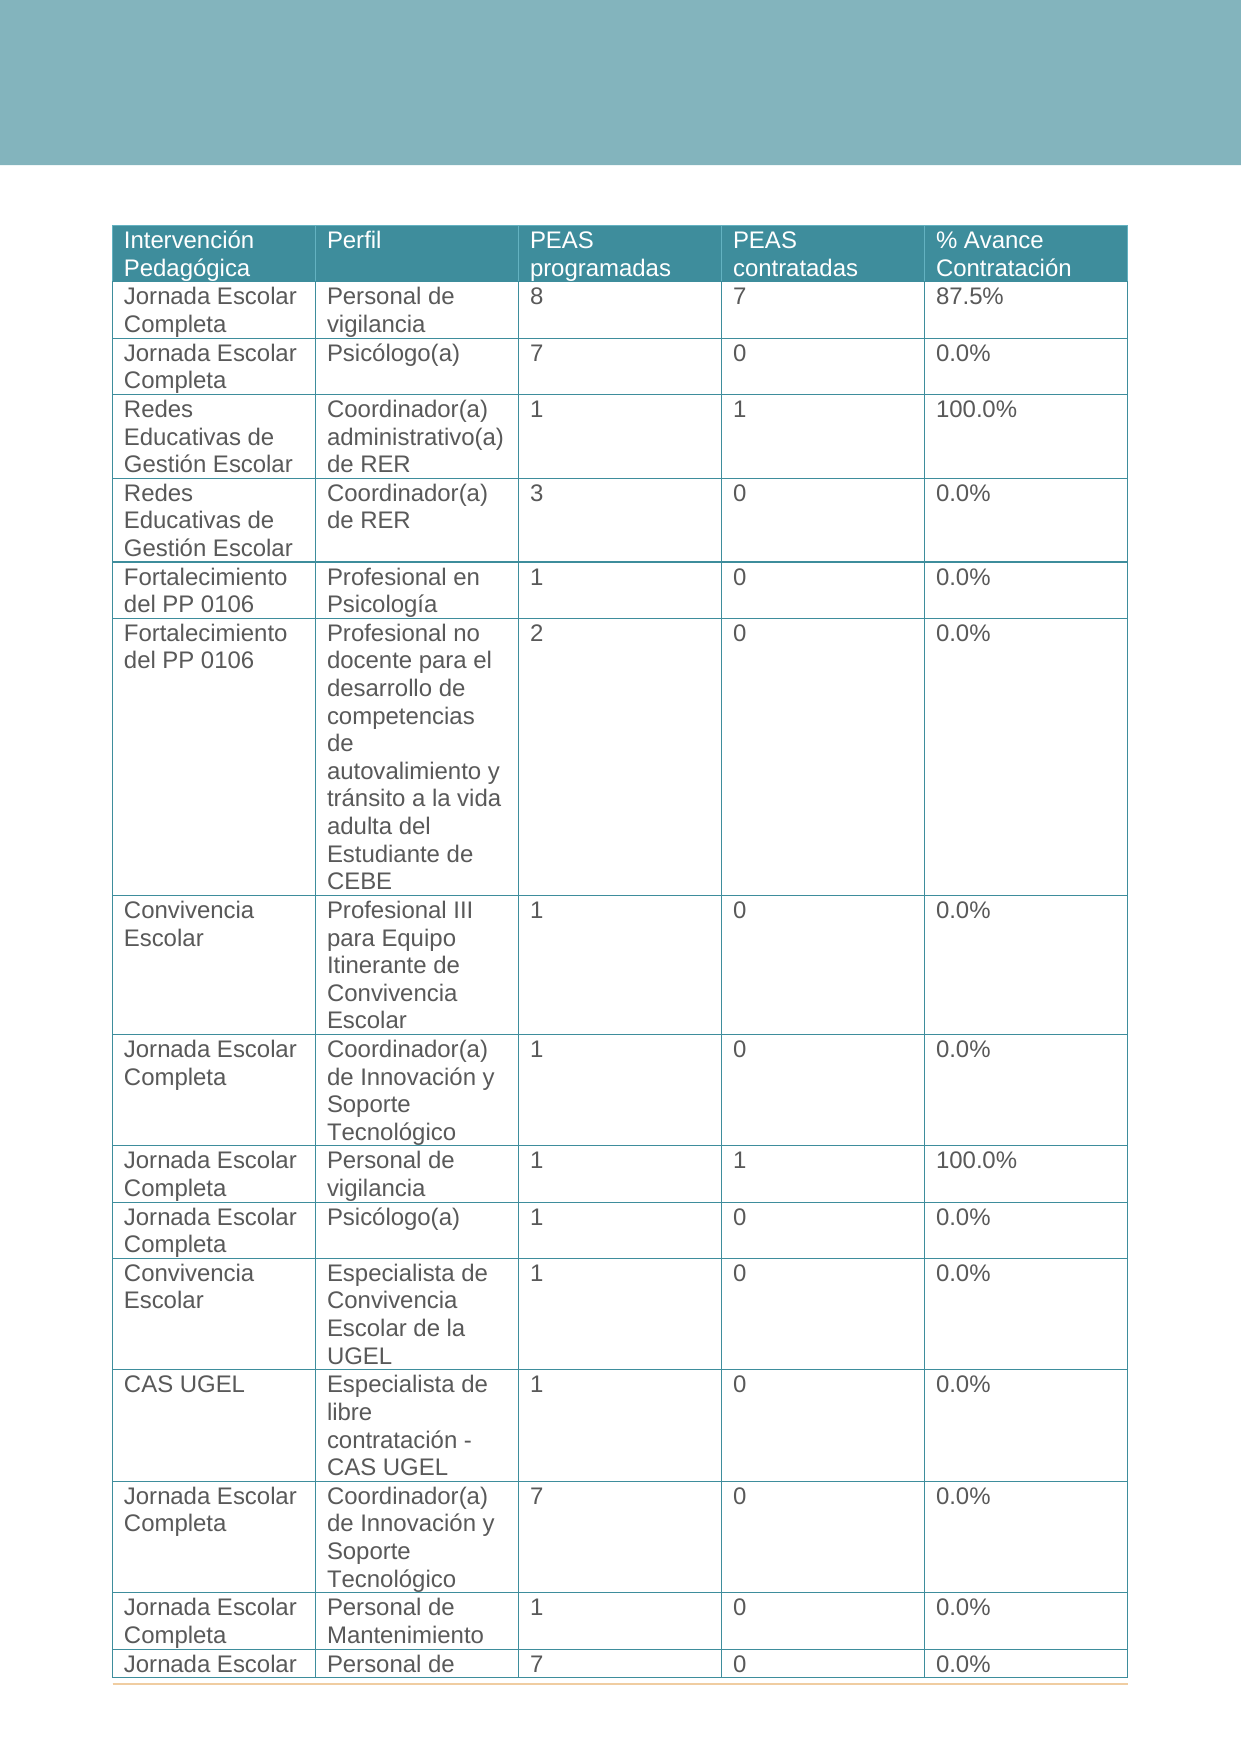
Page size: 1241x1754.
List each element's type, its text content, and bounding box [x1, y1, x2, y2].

table_cell 1 [519, 896, 721, 1034]
table_cell Coordinador(a) administrativo(a) de RER [316, 395, 518, 478]
table_cell Jornada Escolar Completa [113, 1203, 315, 1258]
table_header Perfil [316, 226, 518, 281]
table_cell 1 [519, 1203, 721, 1258]
table_cell Coordinador(a) de Innovación y Soporte Tecnológico [316, 1035, 518, 1145]
table_cell 100.0% [925, 395, 1127, 478]
table_cell Jornada Escolar Completa [113, 339, 315, 394]
table_cell Jornada Escolar Completa [113, 282, 315, 337]
table_cell Jornada Escolar Completa [113, 1035, 315, 1145]
table_cell 7 [722, 282, 924, 337]
table_cell Psicólogo(a) [316, 1203, 518, 1258]
table_cell 1 [519, 1035, 721, 1145]
table_cell Profesional III para Equipo Itinerante de Convivencia Escolar [316, 896, 518, 1034]
table_header PEAS programadas [519, 226, 721, 281]
table_cell 1 [519, 1593, 721, 1648]
table_cell 0 [722, 563, 924, 618]
table_cell 8 [519, 282, 721, 337]
table_cell Convivencia Escolar [113, 896, 315, 1034]
table_cell Jornada Escolar Completa [113, 1146, 315, 1202]
table_cell Psicólogo(a) [316, 339, 518, 394]
table_cell 0 [722, 1650, 924, 1677]
table_cell 1 [722, 1146, 924, 1202]
table_cell 100.0% [925, 1146, 1127, 1202]
table_cell 0.0% [925, 1035, 1127, 1145]
table_cell Redes Educativas de Gestión Escolar [113, 395, 315, 478]
table_cell 1 [519, 1259, 721, 1369]
table_cell Personal de Mantenimiento [316, 1593, 518, 1648]
table_cell 0.0% [925, 1650, 1127, 1677]
table_cell 0.0% [925, 563, 1127, 618]
table_cell 0.0% [925, 339, 1127, 394]
table_cell 1 [519, 1146, 721, 1202]
table_cell 0 [722, 1593, 924, 1648]
table_cell 87.5% [925, 282, 1127, 337]
table_cell Redes Educativas de Gestión Escolar [113, 479, 315, 561]
table_cell Personal de vigilancia [316, 1650, 518, 1677]
table_cell 0.0% [925, 1259, 1127, 1369]
table_cell 0 [722, 479, 924, 561]
table_cell 0 [722, 339, 924, 394]
table_cell Coordinador(a) de RER [316, 479, 518, 561]
table_cell Jornada Escolar Completa [113, 1650, 315, 1677]
table_cell 0 [722, 619, 924, 895]
table_cell 7 [519, 339, 721, 394]
table_cell 0 [722, 896, 924, 1034]
table_cell 1 [519, 1370, 721, 1481]
table_cell 0 [722, 1370, 924, 1481]
table_cell Profesional en Psicología [316, 563, 518, 618]
table_cell 0.0% [925, 619, 1127, 895]
table_cell Coordinador(a) de Innovación y Soporte Tecnológico [316, 1482, 518, 1592]
table_cell Especialista de Convivencia Escolar de la UGEL [316, 1259, 518, 1369]
table_cell 1 [519, 563, 721, 618]
table_cell 0 [722, 1035, 924, 1145]
table_cell 0.0% [925, 1370, 1127, 1481]
table_cell 0.0% [925, 479, 1127, 561]
table_header PEAS contratadas [722, 226, 924, 281]
table_cell Personal de vigilancia [316, 282, 518, 337]
table_cell Jornada Escolar Completa [113, 1593, 315, 1648]
table_cell 7 [519, 1482, 721, 1592]
table_cell Jornada Escolar Completa [113, 1482, 315, 1592]
table_cell 0.0% [925, 1203, 1127, 1258]
table_cell 0.0% [925, 1593, 1127, 1648]
table_cell 0.0% [925, 1482, 1127, 1592]
table_cell 0.0% [925, 896, 1127, 1034]
table_cell Fortalecimiento del PP 0106 [113, 563, 315, 618]
table_cell 3 [519, 479, 721, 561]
table_cell CAS UGEL [113, 1370, 315, 1481]
table_cell 0 [722, 1482, 924, 1592]
table_cell Especialista de libre contratación - CAS UGEL [316, 1370, 518, 1481]
table_cell 1 [519, 395, 721, 478]
table_header % Avance Contratación [925, 226, 1127, 281]
table_cell Convivencia Escolar [113, 1259, 315, 1369]
table_cell Profesional no docente para el desarrollo de competencias de autovalimiento y tránsito a la vida adulta del Estudiante de CEBE [316, 619, 518, 895]
table_cell Personal de vigilancia [316, 1146, 518, 1202]
table_cell 1 [722, 395, 924, 478]
table_cell 2 [519, 619, 721, 895]
table_cell 7 [519, 1650, 721, 1677]
table_header Intervención Pedagógica [113, 226, 315, 281]
table_cell Fortalecimiento del PP 0106 [113, 619, 315, 895]
table_cell 0 [722, 1259, 924, 1369]
table_cell 0 [722, 1203, 924, 1258]
